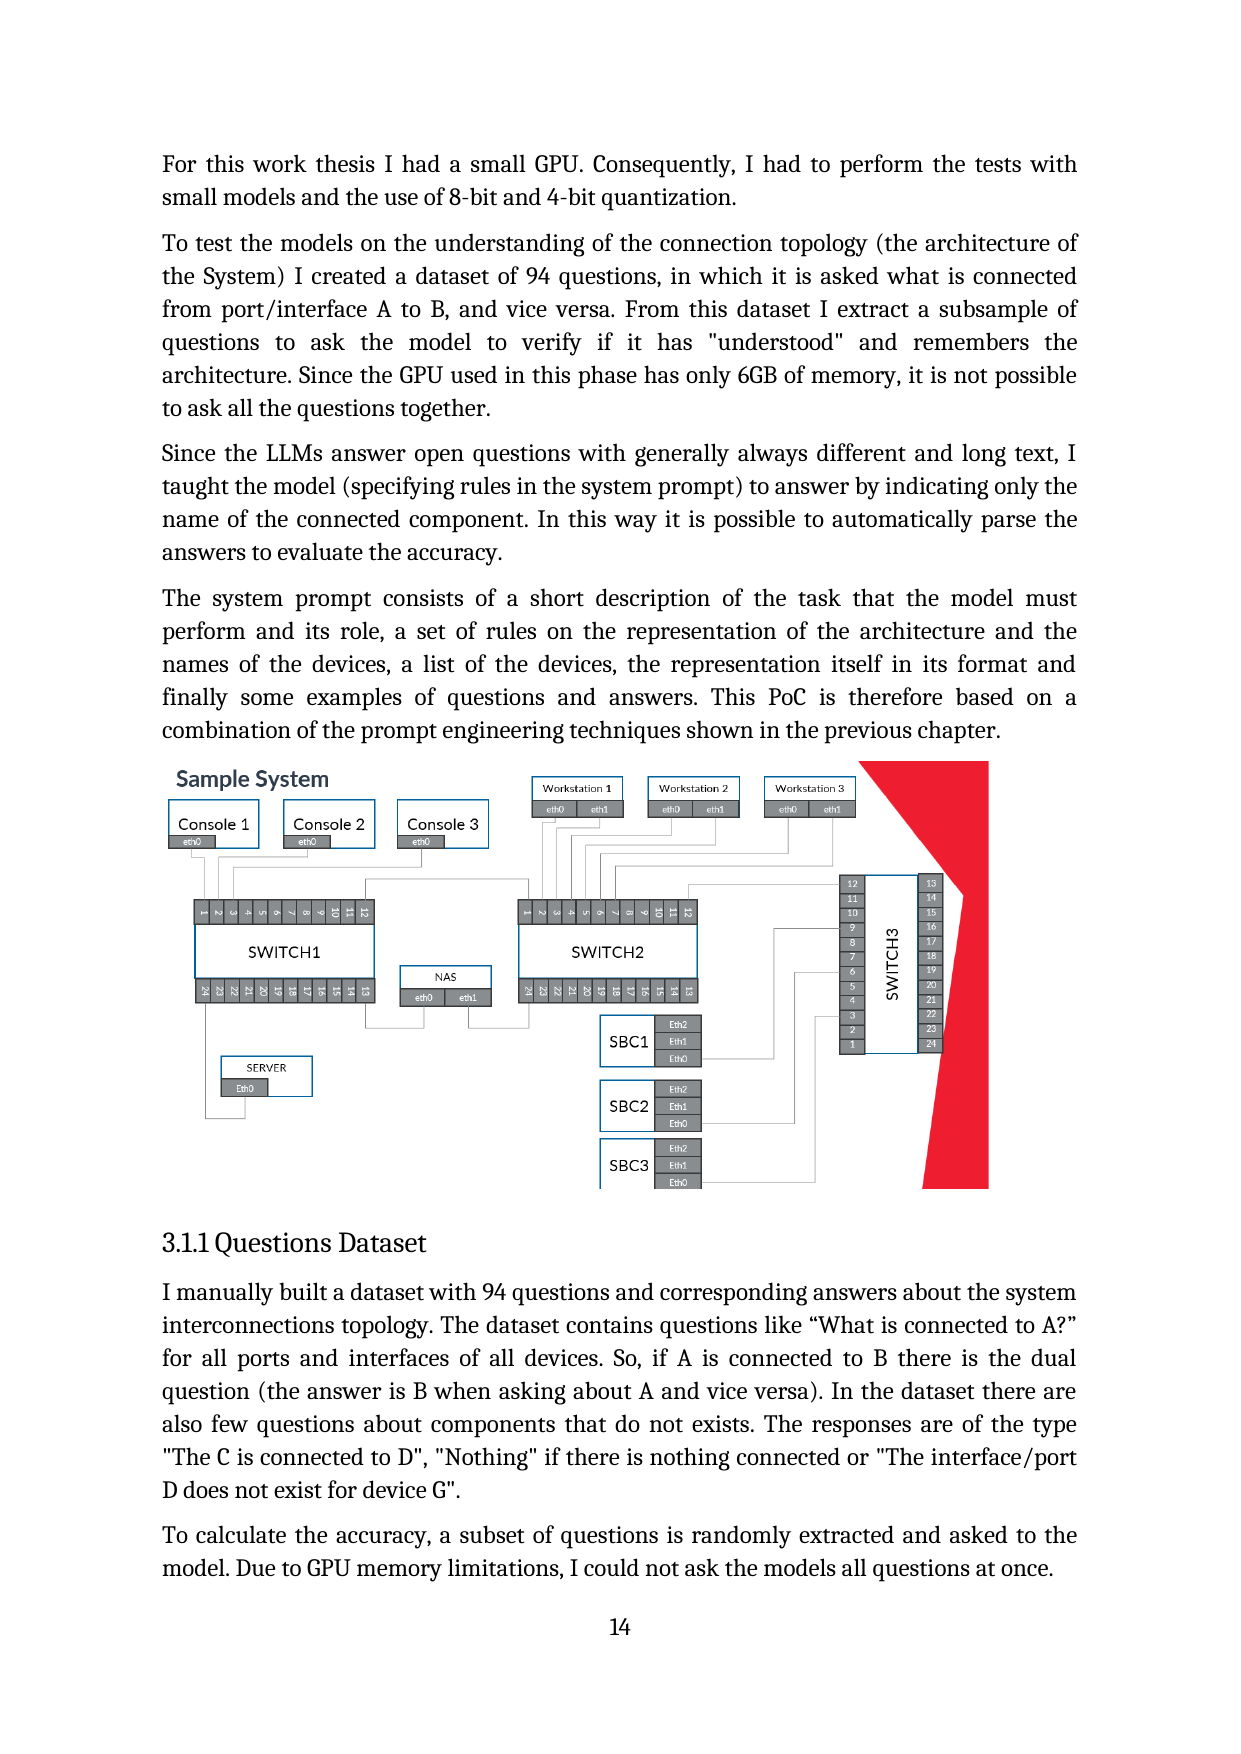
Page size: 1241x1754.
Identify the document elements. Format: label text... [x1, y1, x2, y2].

text Since the LLMs answer open questions with generally always different and long text, I taught the model (specifying rules in the system prompt) to answer by indicating only the name of the connected component. In this way it is possible to automatically parse the answers to evaluate the accuracy. [162, 439, 1078, 567]
text For this work thesis I had a small GPU. Consequently, I had to perform the tests with small models and the use of 8-bit and 4-bit quantization. [162, 150, 1078, 212]
text To calculate the accuracy, a subset of questions is randomly extracted and asked to the model. Due to GPU memory limitations, I could not ask the models all questions at once. [162, 1521, 1078, 1583]
text The system prompt consists of a short description of the task that the model must perform and its role, a set of rules on the representation of the architecture and the names of the devices, a list of the devices, the representation itself in its format and finally some examples of questions and answers. This PoC is therefore based on a combination of the prompt engineering techniques shown in the previous chapter. [162, 584, 1078, 744]
text To test the models on the understanding of the connection topology (the architecture of the System) I created a dataset of 94 questions, in which it is asked what is connected from port/interface A to B, and vice versa. From this dataset I extract a subsample of questions to ask the model to verify if it has "understood" and remembers the architecture. Since the GPU used in this phase has only 6GB of memory, it is not possible to ask all the questions together. [162, 228, 1078, 422]
text I manually built a dataset with 94 questions and corresponding answers about the system interconnections topology. The dataset contains questions like “What is connected to A?” for all ports and interfaces of all devices. So, if A is connected to B there is the dual question (the answer is B when asking about A and vice versa). In the dataset there are also few questions about components that do not exists. The responses are of the type "The C is connected to D", "Nothing" if there is nothing connected or "The interface/port D does not exist for device G". [162, 1277, 1078, 1504]
picture [161, 761, 989, 1189]
subtitle 3.1.1 Questions Dataset [162, 1226, 1078, 1260]
